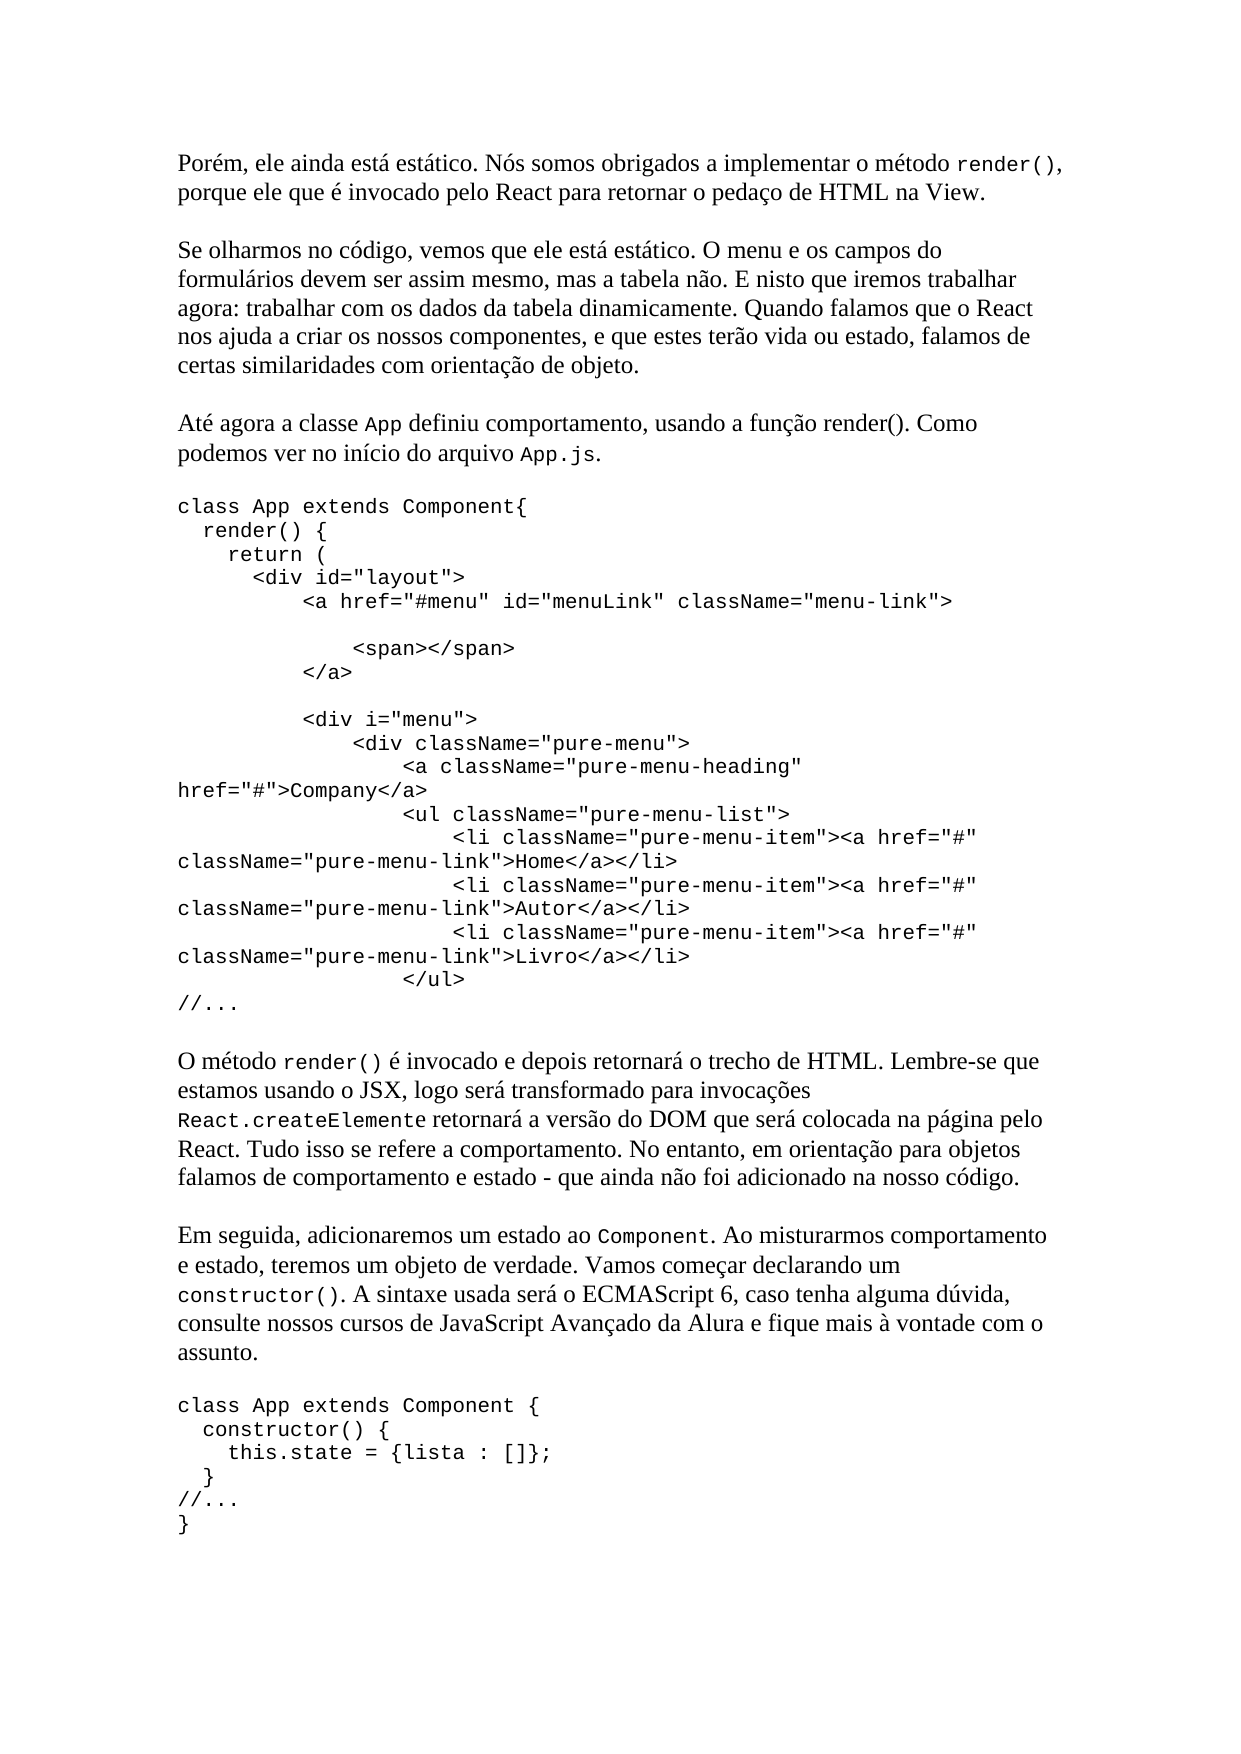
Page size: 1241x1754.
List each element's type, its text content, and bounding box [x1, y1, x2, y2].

text Em seguida, adicionaremos um estado ao Component. Ao misturarmos comportamento e estado, teremos um objeto de verdade. Vamos começar declarando um constructor(). A sintaxe usada será o ECMAScript 6, caso tenha alguma dúvida, consulte nossos cursos de JavaScript Avançado da Alura e fique mais à vontade com o assunto. [177, 1220, 1063, 1366]
text <ul className="pure-menu-list"> [177, 804, 1063, 827]
text <li className="pure-menu-item"><a href="#" className="pure-menu-link">Autor</a></li> [177, 875, 1063, 922]
text class App extends Component{ [177, 496, 1063, 520]
text <li className="pure-menu-item"><a href="#" className="pure-menu-link">Livro</a></li> [177, 922, 1063, 969]
text render() { [177, 520, 1063, 544]
text <a href="#menu" id="menuLink" className="menu-link"> [177, 591, 1063, 614]
text } [177, 1466, 1063, 1489]
text return ( [177, 544, 1063, 567]
text <div i="menu"> [177, 709, 1063, 733]
text <div id="layout"> [177, 567, 1063, 591]
text class App extends Component { [177, 1395, 1063, 1418]
text //... [177, 1489, 1063, 1513]
text } [177, 1513, 1063, 1537]
text <li className="pure-menu-item"><a href="#" className="pure-menu-link">Home</a></li> [177, 827, 1063, 875]
text O método render() é invocado e depois retornará o trecho de HTML. Lembre-se que estamos usando o JSX, logo será transformado para invocações React.createElemente retornará a versão do DOM que será colocada na página pelo React. Tudo isso se refere a comportamento. No entanto, em orientação para objetos falamos de comportamento e estado - que ainda não foi adicionado na nosso código. [177, 1046, 1063, 1191]
text Porém, ele ainda está estático. Nós somos obrigados a implementar o método render(), porque ele que é invocado pelo React para retornar o pedaço de HTML na View. [177, 148, 1063, 206]
text this.state = {lista : []}; [177, 1442, 1063, 1466]
text <div className="pure-menu"> [177, 733, 1063, 756]
text Até agora a classe App definiu comportamento, usando a função render(). Como podemos ver no início do arquivo App.js. [177, 408, 1063, 467]
text Se olharmos no código, vemos que ele está estático. O menu e os campos do formulários devem ser assim mesmo, mas a tabela não. E nisto que iremos trabalhar agora: trabalhar com os dados da tabela dinamicamente. Quando falamos que o React nos ajuda a criar os nossos componentes, e que estes terão vida ou estado, falamos de certas similaridades com orientação de objeto. [177, 235, 1063, 379]
text </a> [177, 662, 1063, 686]
text constructor() { [177, 1418, 1063, 1442]
text <span></span> [177, 638, 1063, 662]
text //... [177, 993, 1063, 1017]
text </ul> [177, 969, 1063, 993]
text <a className="pure-menu-heading" href="#">Company</a> [177, 756, 1063, 804]
